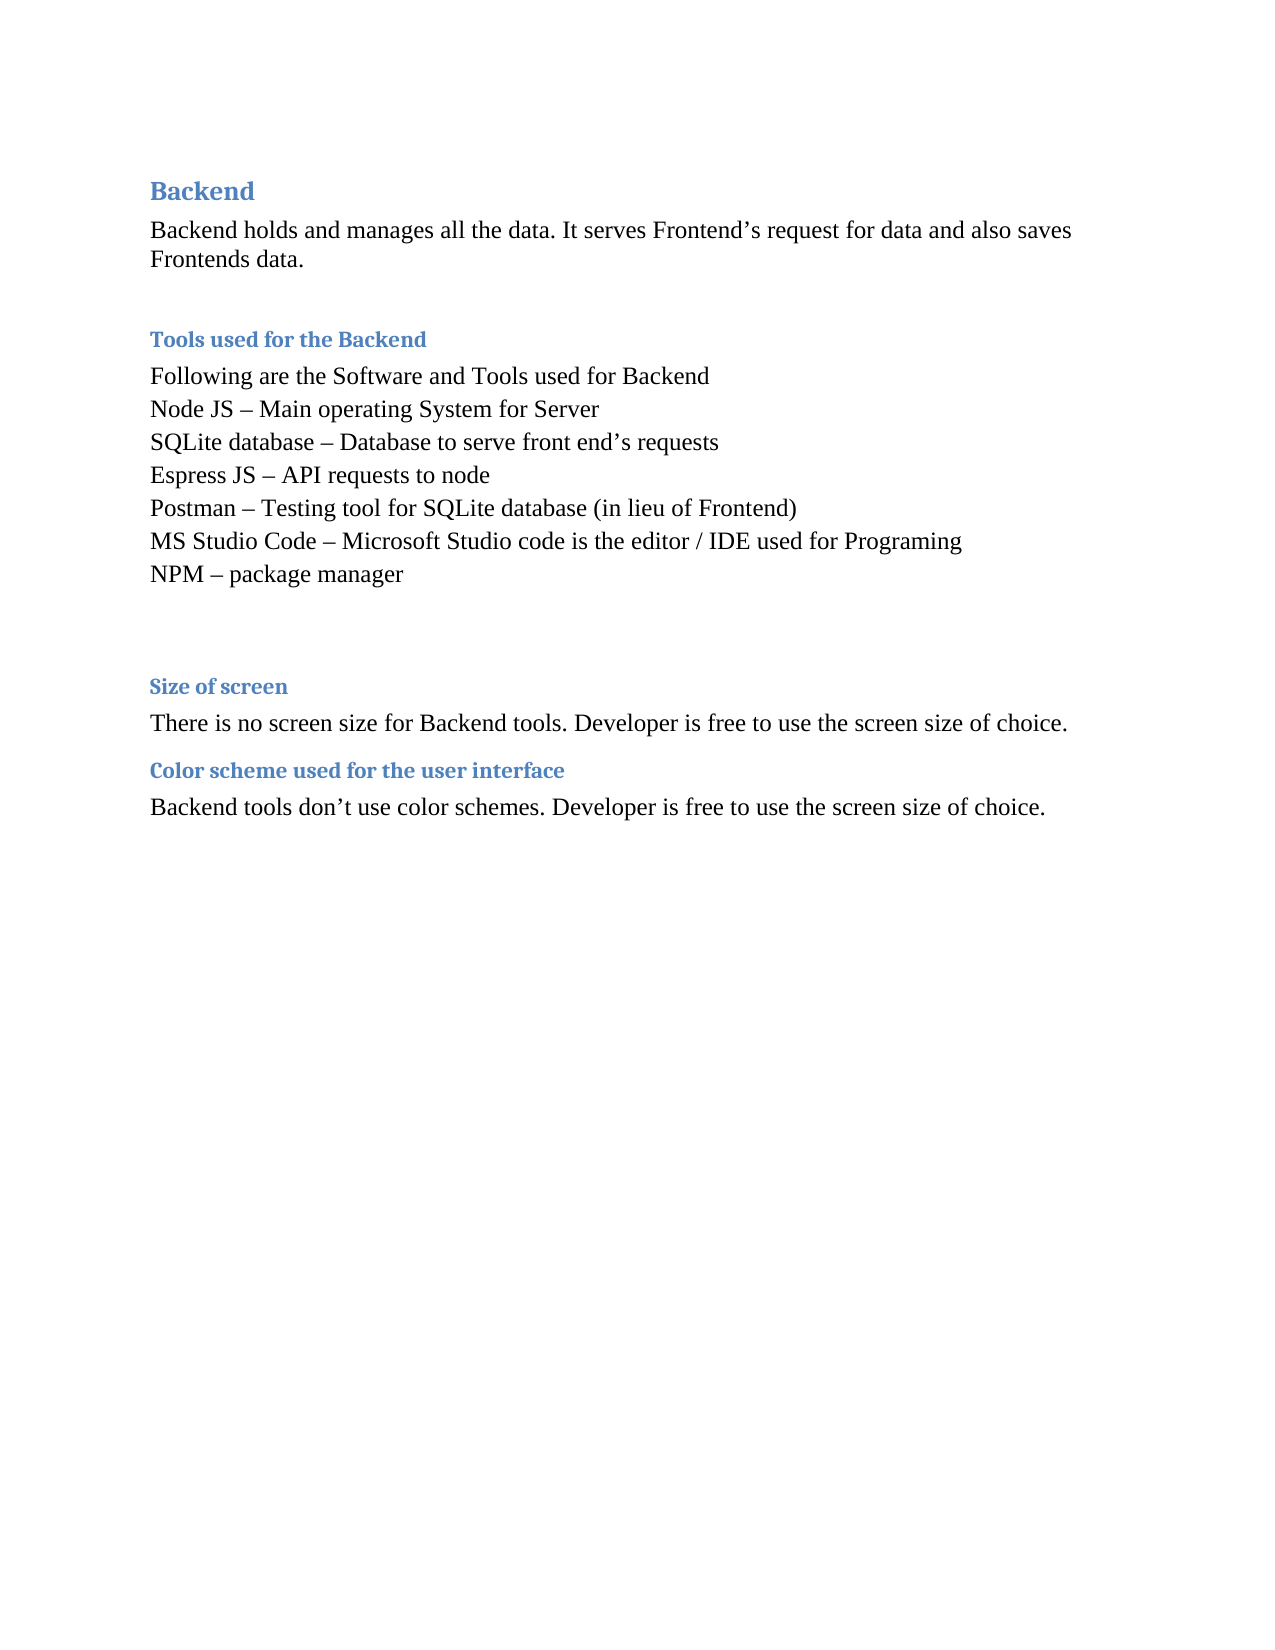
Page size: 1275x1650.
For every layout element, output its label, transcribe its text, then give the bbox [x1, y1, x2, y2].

text There is no screen size for Backend tools. Developer is free to use the screen size of choice. [150, 708, 1125, 737]
subtitle Backend [150, 176, 1125, 207]
text SQLite database – Database to serve front end’s requests [150, 427, 1125, 456]
text NPM – package manager [150, 559, 1125, 587]
text Backend tools don’t use color schemes. Developer is free to use the screen size of choice. [150, 792, 1125, 821]
text Backend holds and manages all the data. It serves Frontend’s request for data and also saves Frontends data. [150, 216, 1125, 273]
text MS Studio Code – Microsoft Studio code is the editor / IDE used for Programing [150, 526, 1125, 554]
text Espress JS – API requests to node [150, 460, 1125, 489]
subtitle Size of screen [150, 674, 1125, 701]
subtitle Tools used for the Backend [150, 327, 1125, 353]
text Following are the Software and Tools used for Backend [150, 361, 1125, 390]
text Node JS – Main operating System for Server [150, 394, 1125, 423]
subtitle Color scheme used for the user interface [150, 758, 1125, 784]
text Postman – Testing tool for SQLite database (in lieu of Frontend) [150, 493, 1125, 522]
